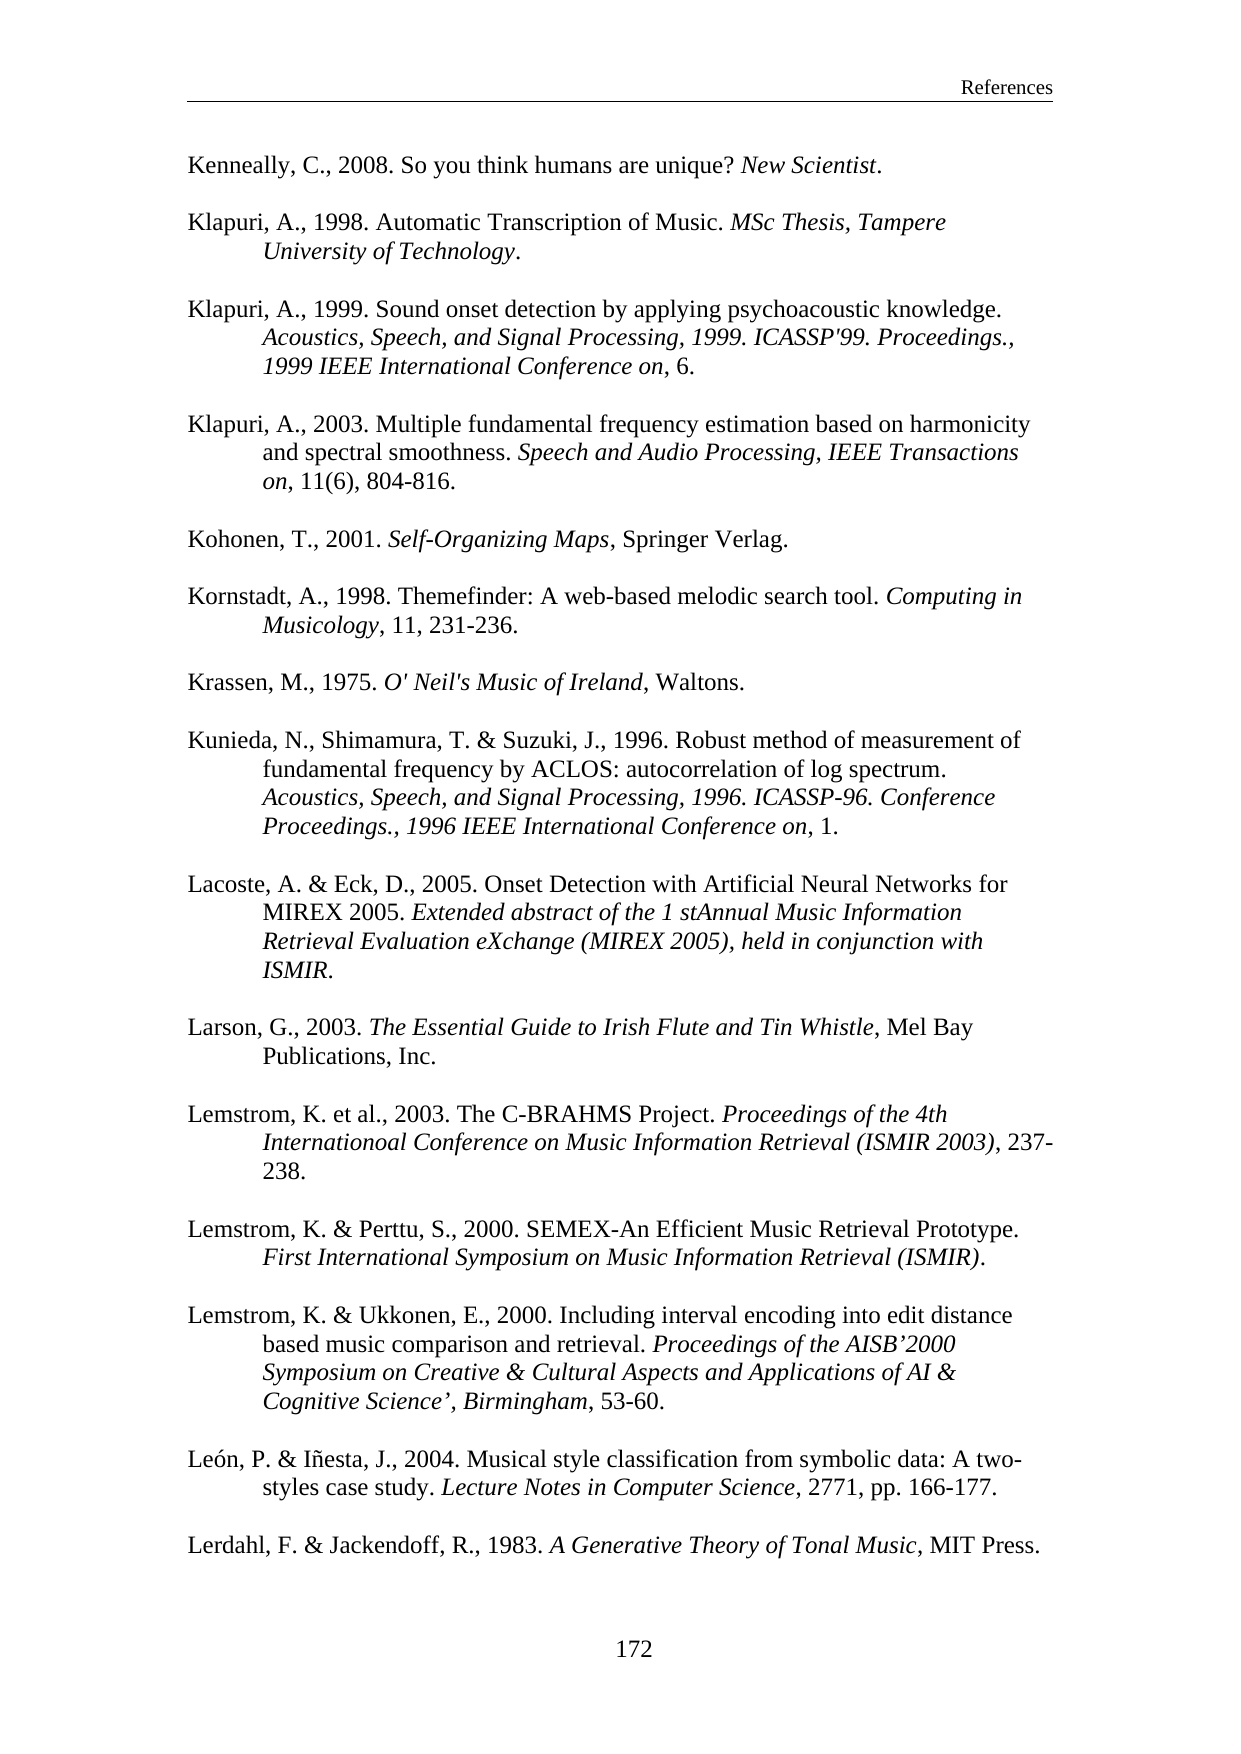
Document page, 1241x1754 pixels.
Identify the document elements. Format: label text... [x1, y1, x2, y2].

text Krassen, M., 1975. O' Neil's Music of Ireland, Waltons. [187, 667, 1053, 696]
text Lemstrom, K. et al., 2003. The C-BRAHMS Project. Proceedings of the 4th Internationoal Conference on Music Information Retrieval (ISMIR 2003), 237-238. [187, 1099, 1053, 1185]
text Lacoste, A. & Eck, D., 2005. Onset Detection with Artificial Neural Networks for MIREX 2005. Extended abstract of the 1 stAnnual Music Information Retrieval Evaluation eXchange (MIREX 2005), held in conjunction with ISMIR. [187, 869, 1053, 984]
text Lemstrom, K. & Perttu, S., 2000. SEMEX-An Efficient Music Retrieval Prototype. First International Symposium on Music Information Retrieval (ISMIR). [187, 1214, 1053, 1271]
text Kohonen, T., 2001. Self-Organizing Maps, Springer Verlag. [187, 524, 1053, 552]
text León, P. & Iñesta, J., 2004. Musical style classification from symbolic data: A two-styles case study. Lecture Notes in Computer Science, 2771, pp. 166-177. [187, 1444, 1053, 1501]
text Klapuri, A., 1999. Sound onset detection by applying psychoacoustic knowledge. Acoustics, Speech, and Signal Processing, 1999. ICASSP'99. Proceedings., 1999 IEEE International Conference on, 6. [187, 294, 1053, 380]
text Lemstrom, K. & Ukkonen, E., 2000. Including interval encoding into edit distance based music comparison and retrieval. Proceedings of the AISB’2000 Symposium on Creative & Cultural Aspects and Applications of AI & Cognitive Science’, Birmingham, 53-60. [187, 1300, 1053, 1415]
text Klapuri, A., 1998. Automatic Transcription of Music. MSc Thesis, Tampere University of Technology. [187, 207, 1053, 265]
text Kornstadt, A., 1998. Themefinder: A web-based melodic search tool. Computing in Musicology, 11, 231-236. [187, 581, 1053, 639]
text Kunieda, N., Shimamura, T. & Suzuki, J., 1996. Robust method of measurement of fundamental frequency by ACLOS: autocorrelation of log spectrum. Acoustics, Speech, and Signal Processing, 1996. ICASSP-96. Conference Proceedings., 1996 IEEE International Conference on, 1. [187, 725, 1053, 840]
text Klapuri, A., 2003. Multiple fundamental frequency estimation based on harmonicity and spectral smoothness. Speech and Audio Processing, IEEE Transactions on, 11(6), 804-816. [187, 409, 1053, 495]
text Kenneally, C., 2008. So you think humans are unique? New Scientist. [187, 150, 1053, 179]
text Lerdahl, F. & Jackendoff, R., 1983. A Generative Theory of Tonal Music, MIT Press. [187, 1530, 1053, 1559]
text Larson, G., 2003. The Essential Guide to Irish Flute and Tin Whistle, Mel Bay Publications, Inc. [187, 1012, 1053, 1070]
